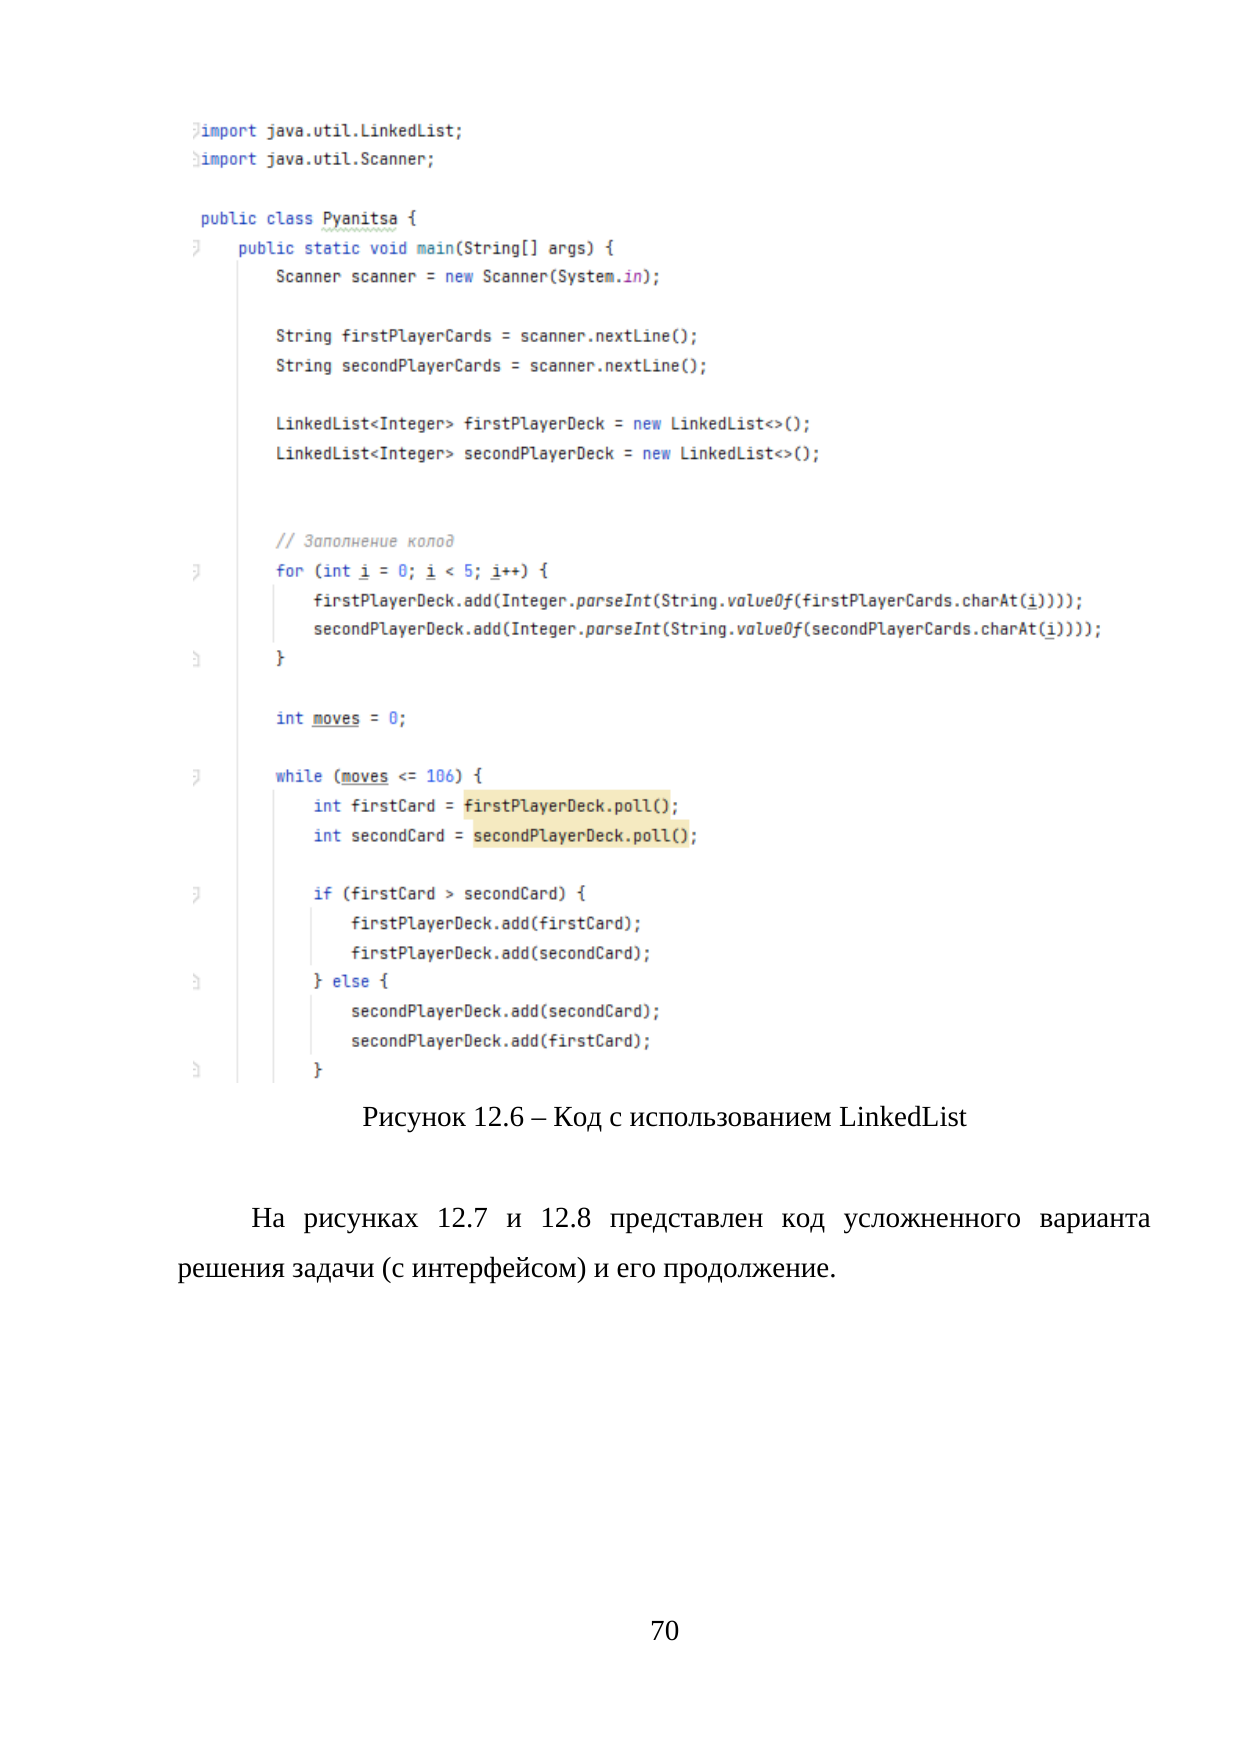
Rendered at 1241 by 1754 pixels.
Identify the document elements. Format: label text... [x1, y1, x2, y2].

text На рисунках 12.7 и 12.8 представлен код усложненного варианта решения задачи (с интерфейсом) и его продолжение. [177, 1200, 1152, 1284]
picture [193, 118, 1136, 1083]
text Рисунок 12.6 – Код с использованием LinkedList [177, 1099, 1152, 1133]
